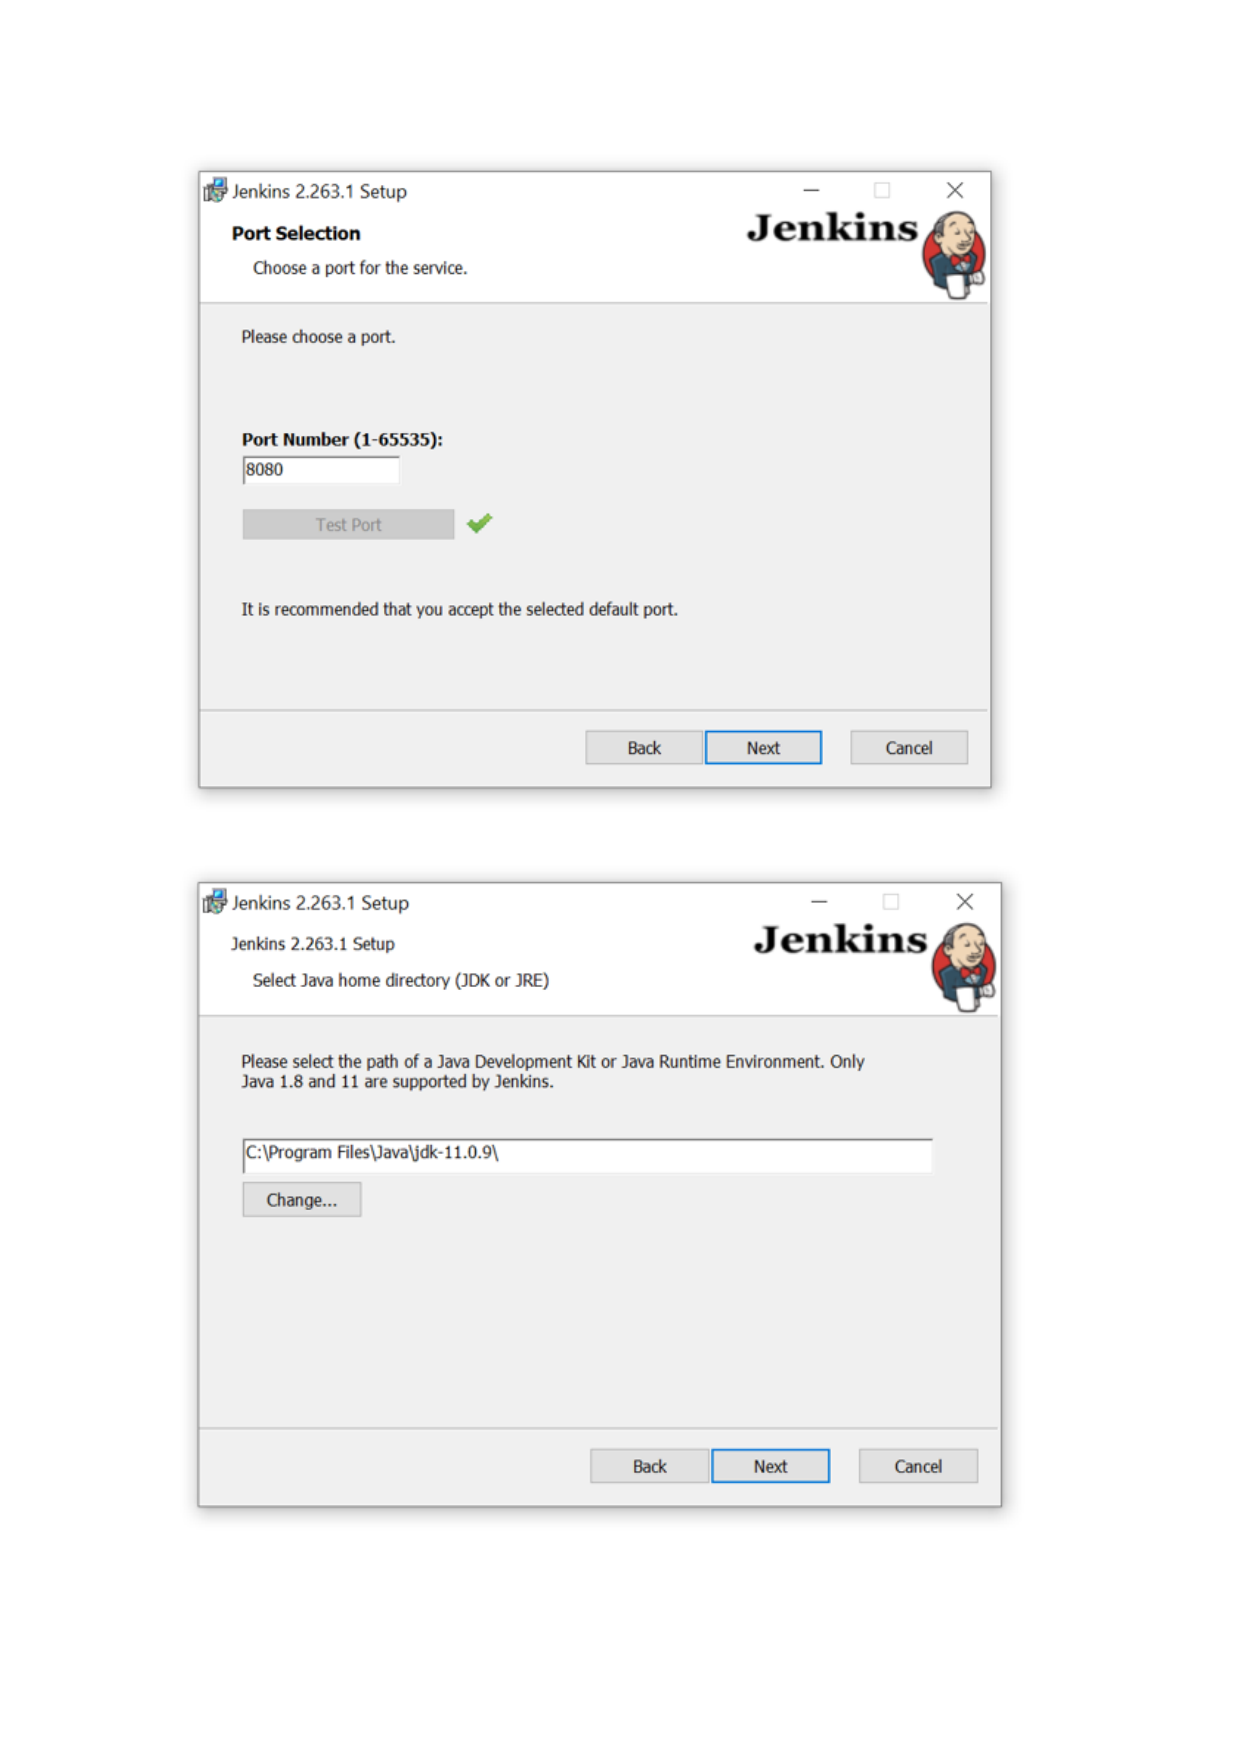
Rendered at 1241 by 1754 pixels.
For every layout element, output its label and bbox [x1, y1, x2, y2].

picture [150, 150, 1091, 839]
picture [150, 857, 1091, 1535]
